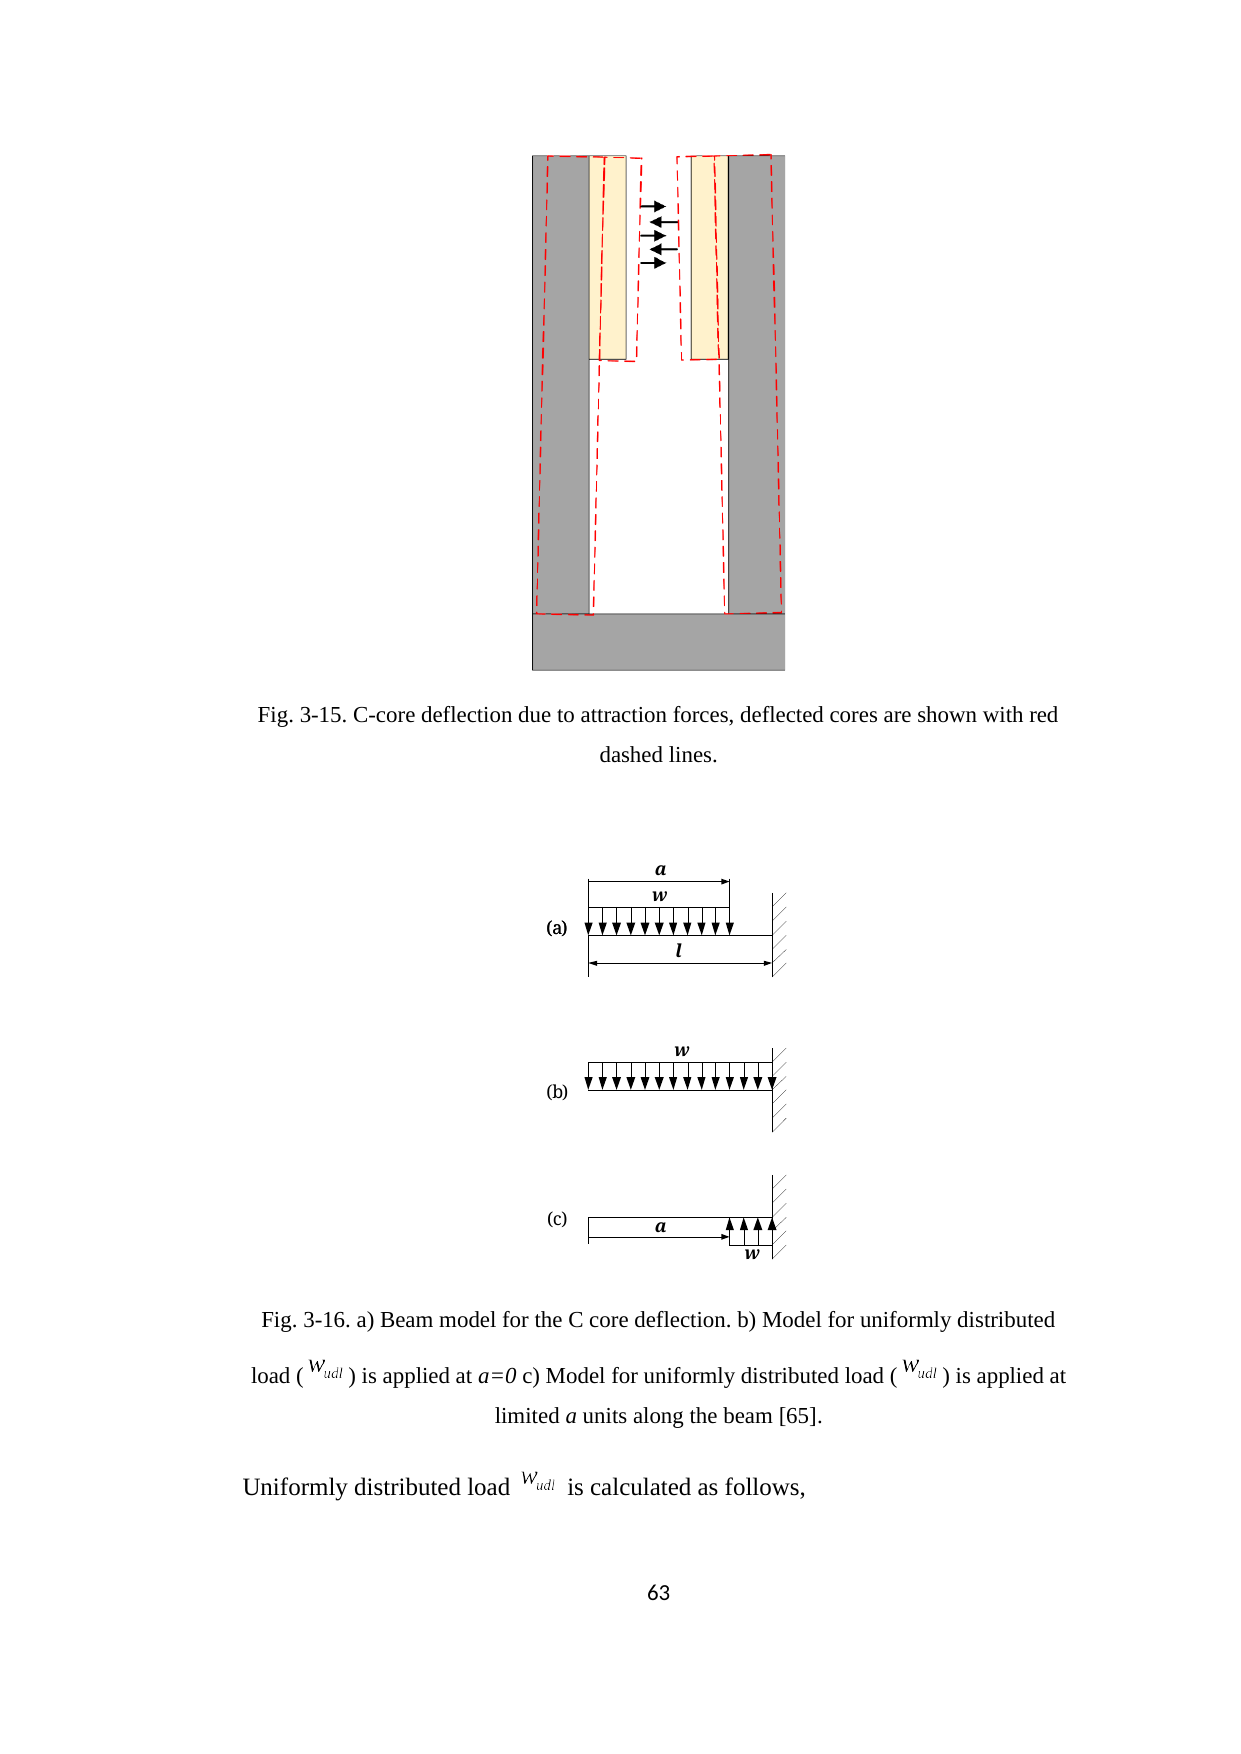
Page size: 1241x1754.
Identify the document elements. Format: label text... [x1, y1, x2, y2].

picture [532, 153, 786, 671]
text Fig. 3-15. C-core deflection due to attraction forces, deflected cores are shown with red dashed lines. [242, 701, 1075, 767]
list Fig. 3-16. a) Beam model for the C core deflection. b) Model for uniformly distributed load () is applied at a=0 c) Model for uniformly distributed load () is applied at limited a units along the beam [65]. [242, 1306, 1075, 1428]
text Uniformly distributed load is calculated as follows, [242, 1458, 1075, 1501]
